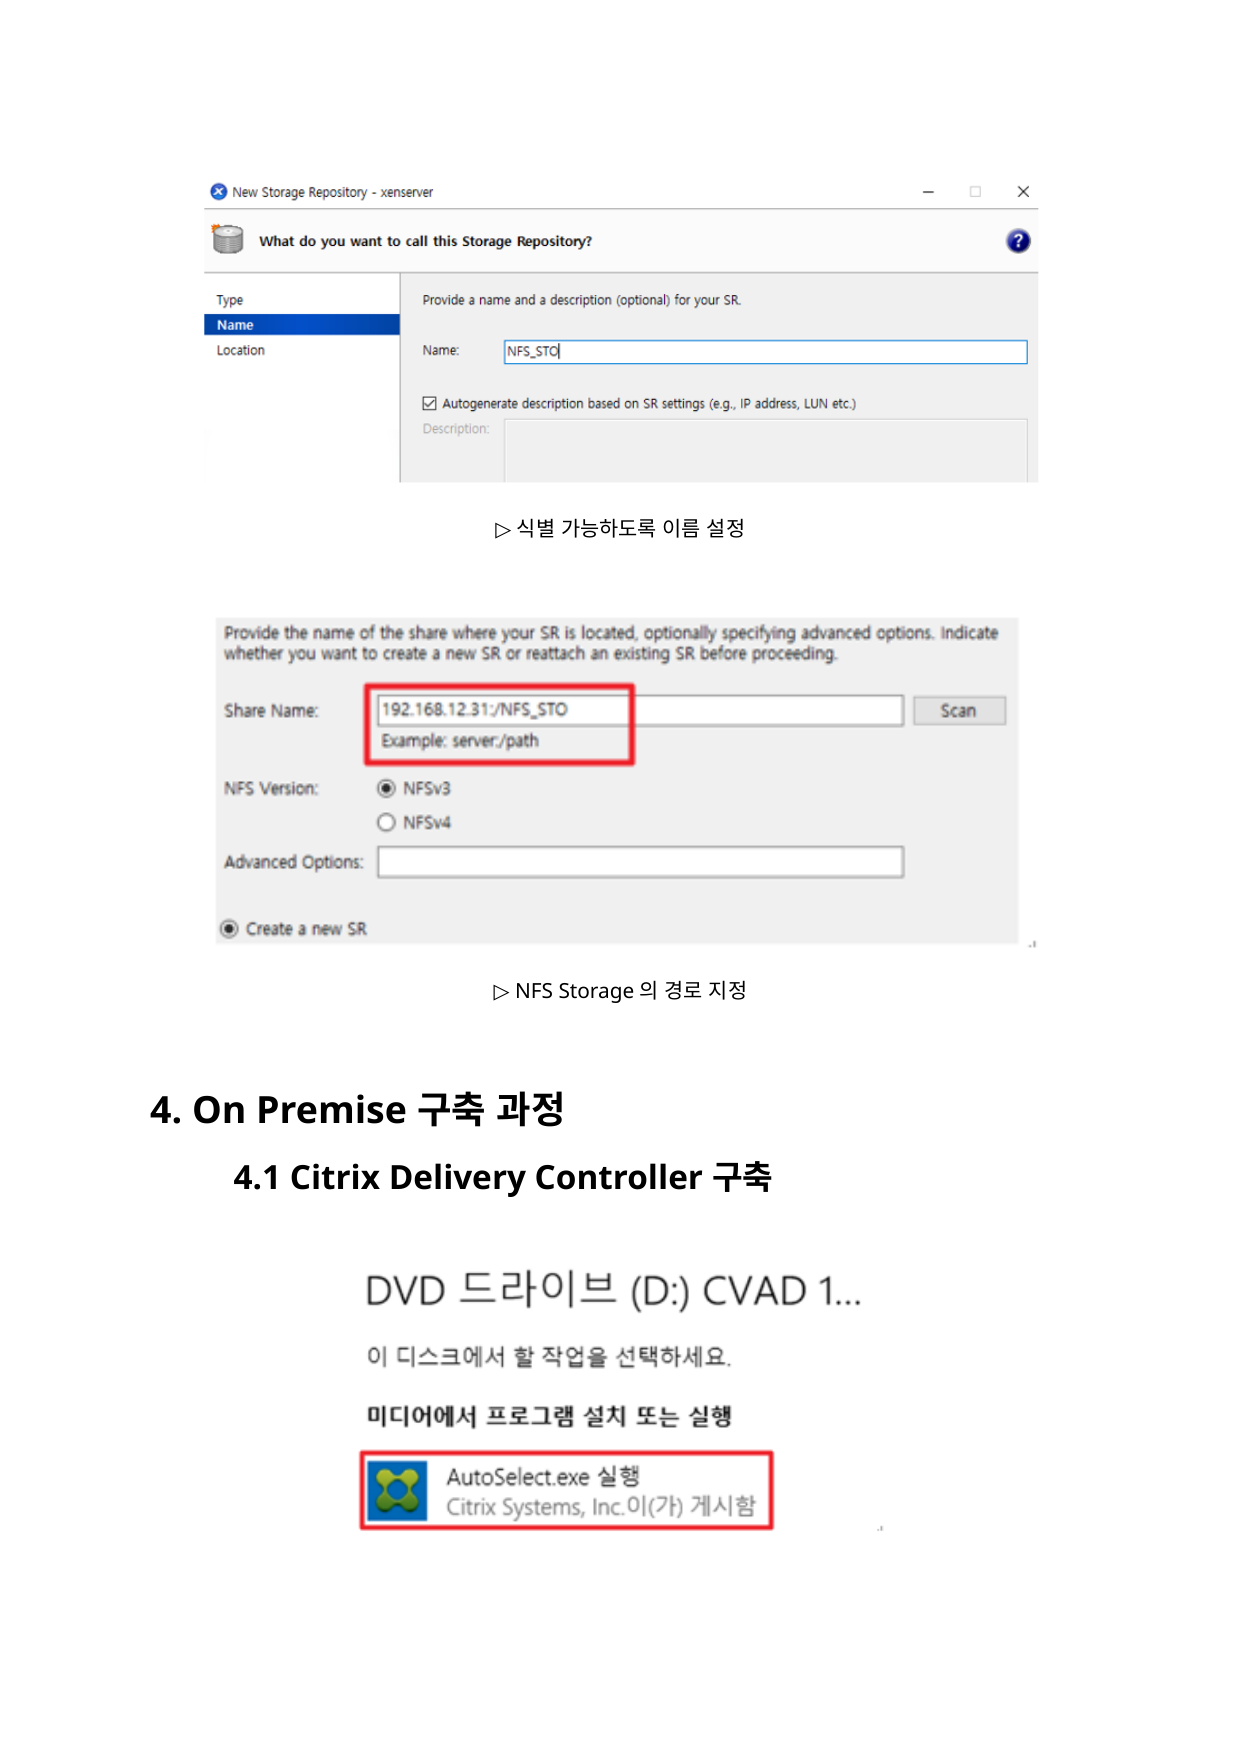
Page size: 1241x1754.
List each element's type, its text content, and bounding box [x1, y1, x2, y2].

picture [202, 608, 1038, 956]
picture [356, 1256, 884, 1539]
title 4. On Premise 구축 과정 [150, 1080, 1090, 1134]
text ▷ 식별 가능하도록 이름 설정 [150, 512, 1090, 543]
text ▷ NFS Storage 의 경로 지정 [150, 975, 1090, 1005]
subtitle 4.1 Citrix Delivery Controller 구축 [150, 1151, 1090, 1199]
picture [201, 177, 1039, 494]
